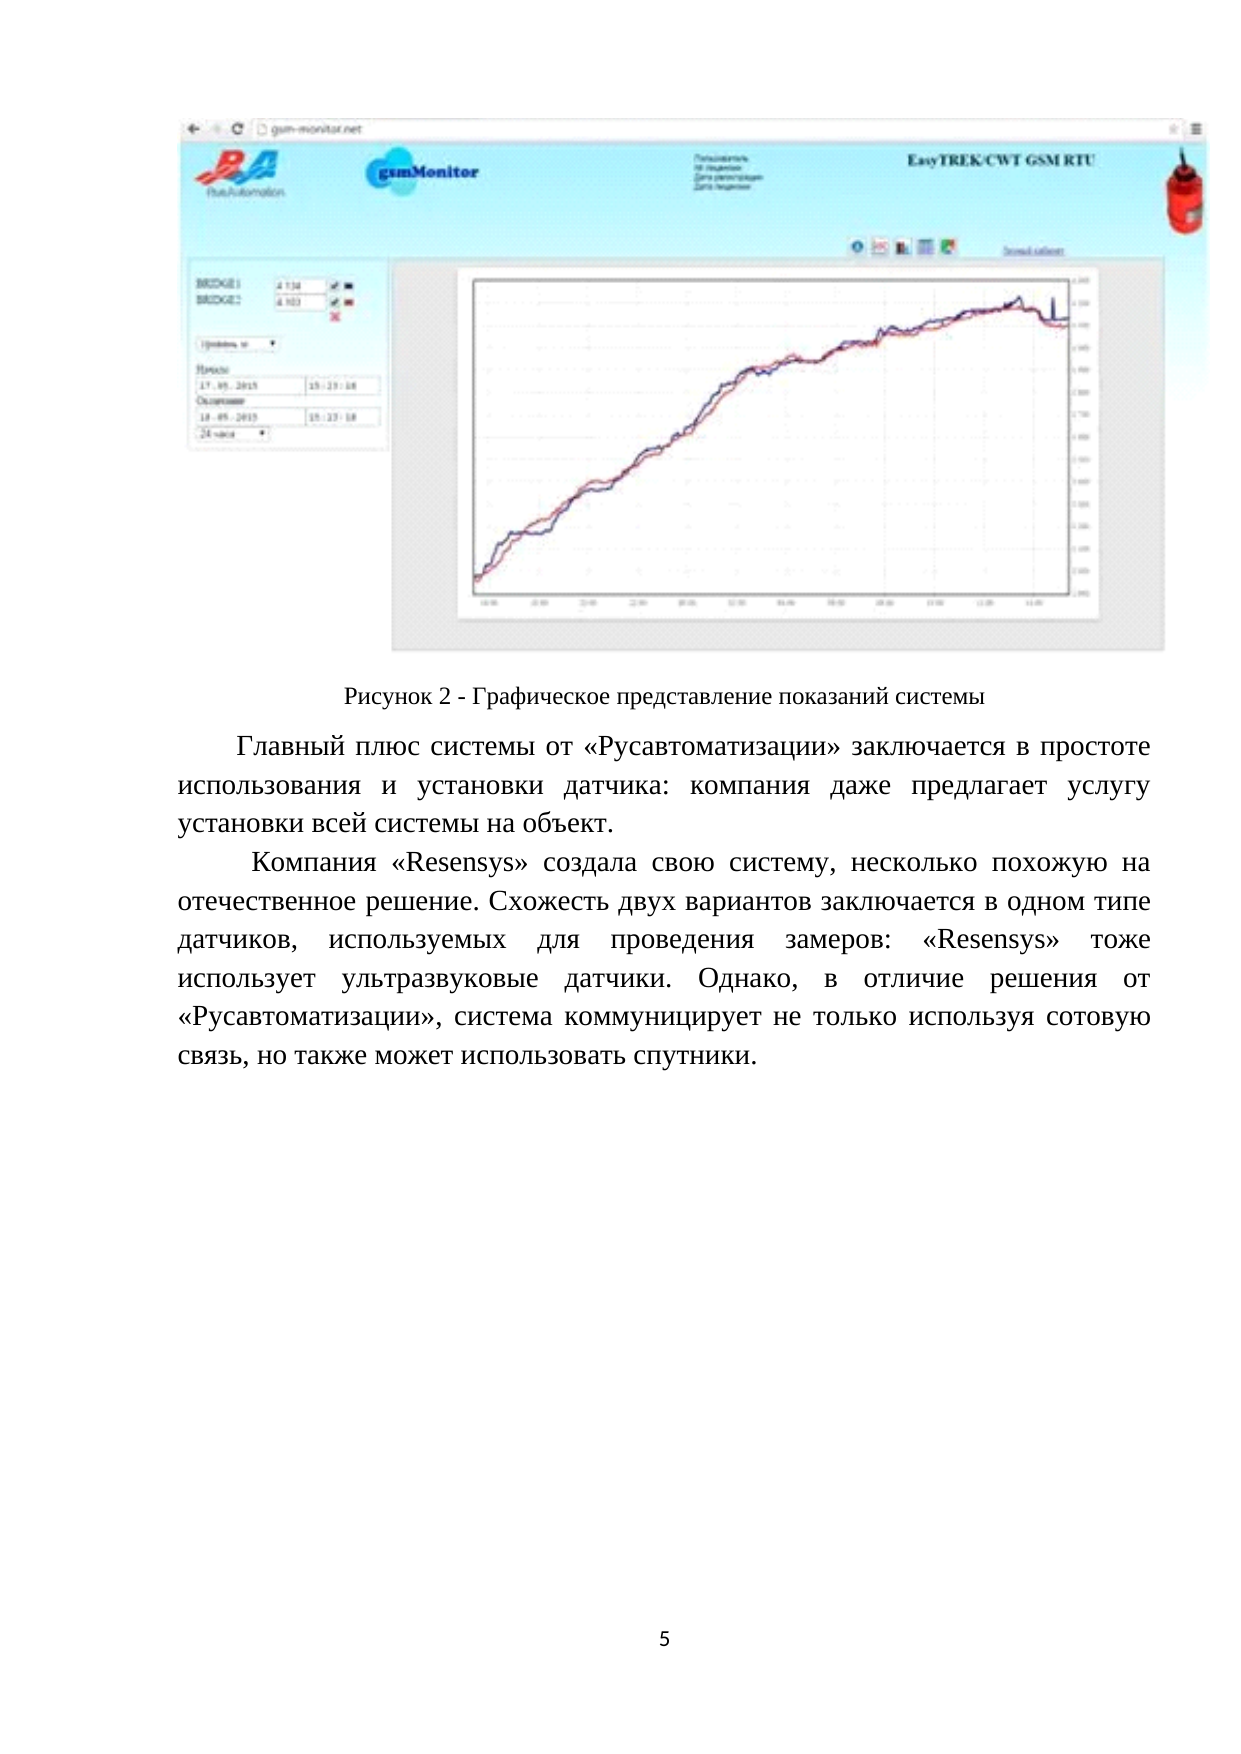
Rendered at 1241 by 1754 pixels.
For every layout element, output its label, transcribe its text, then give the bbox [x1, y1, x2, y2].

text Рисунок 2 - Графическое представление показаний системы [177, 681, 1152, 709]
text Главный плюс системы от «Русавтоматизации» заключается в простоте использования и установки датчика: компания даже предлагает услугу установки всей системы на объект. [177, 728, 1152, 839]
picture [177, 118, 1210, 662]
text Компания «Resensys» создала свою систему, несколько похожую на отечественное решение. Схожесть двух вариантов заключается в одном типе датчиков, используемых для проведения замеров: «Resensys» тоже использует ультразвуковые датчики. Однако, в отличие решения от «Русавтоматизации», система коммуницирует не только используя сотовую связь, но также может использовать спутники. [177, 844, 1152, 1070]
